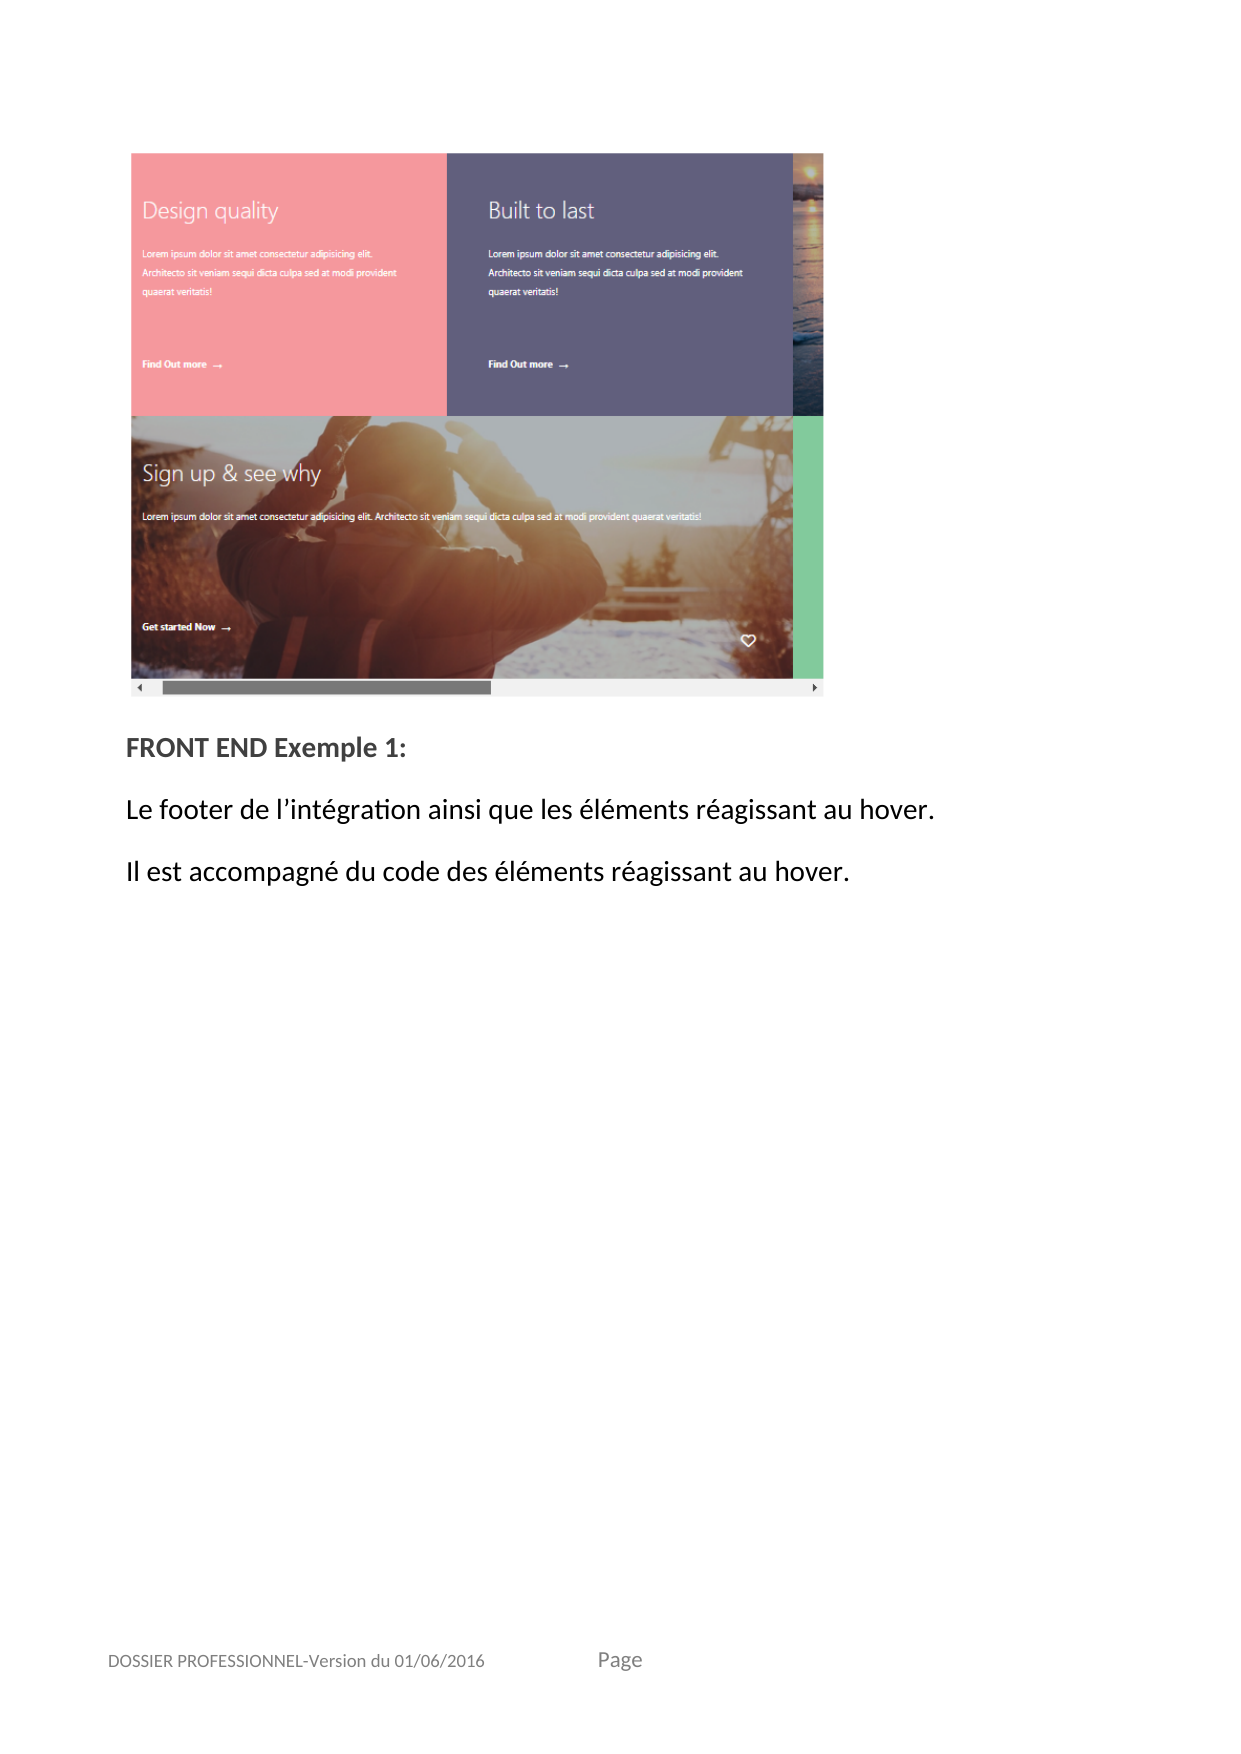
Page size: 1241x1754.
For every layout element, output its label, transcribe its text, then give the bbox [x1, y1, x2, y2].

picture [125, 147, 836, 705]
table_cell FRONT END Exemple 1: L’image de respectant pas le responsive du texte FRONT END Exemple 1: Les différentes importations situées dans le Head de la page Html FRONT END Exemple 1: Le mini Carrousel d’image utilisant la barre de navigation latérale. FRONT END Exemple 1: Le footer de l’intégration ainsi que les éléments réagissant au hover. Il est accompagné du code des éléments réagissant au hover. FRONT END Exemple 2: Présentation du résultat visuel du front-end javascript dynamique FRONT END Exemple 2: La page html ne contenant que le header et des <div> vide FRONT END Exemple 2: Appel à l’api pour récupérer les informations de toutes les boissons FRONT END Exemple 2: le addeventlistener et l’appel à l’api pour récupérer les informations de une boisson. FRONT END Exemple 3: Voici le résultat visuel du Carrousel réalisé en Django et Bootstrap FRONT END Exemple 3: Voici le code du Carrousel réalisé en Django et Bootstrap BACK END Exemple 1: Le front-end qui m’a été fourni pour s’adapter à l’Api NodeJs. BACK END Exemple 1: Voici le routeur des objets de l’API nodeJs BACK END Exemple 1: Voici le modèle d’objet Express de Nodejs permettant de communiquer avec MongoDb en POO. BACK END Exemple 1: deux points de terminaisons en NodeJs. BACK END Exemple 2: Présentation de deux points de terminaison en python Flask [115, 148, 1133, 913]
